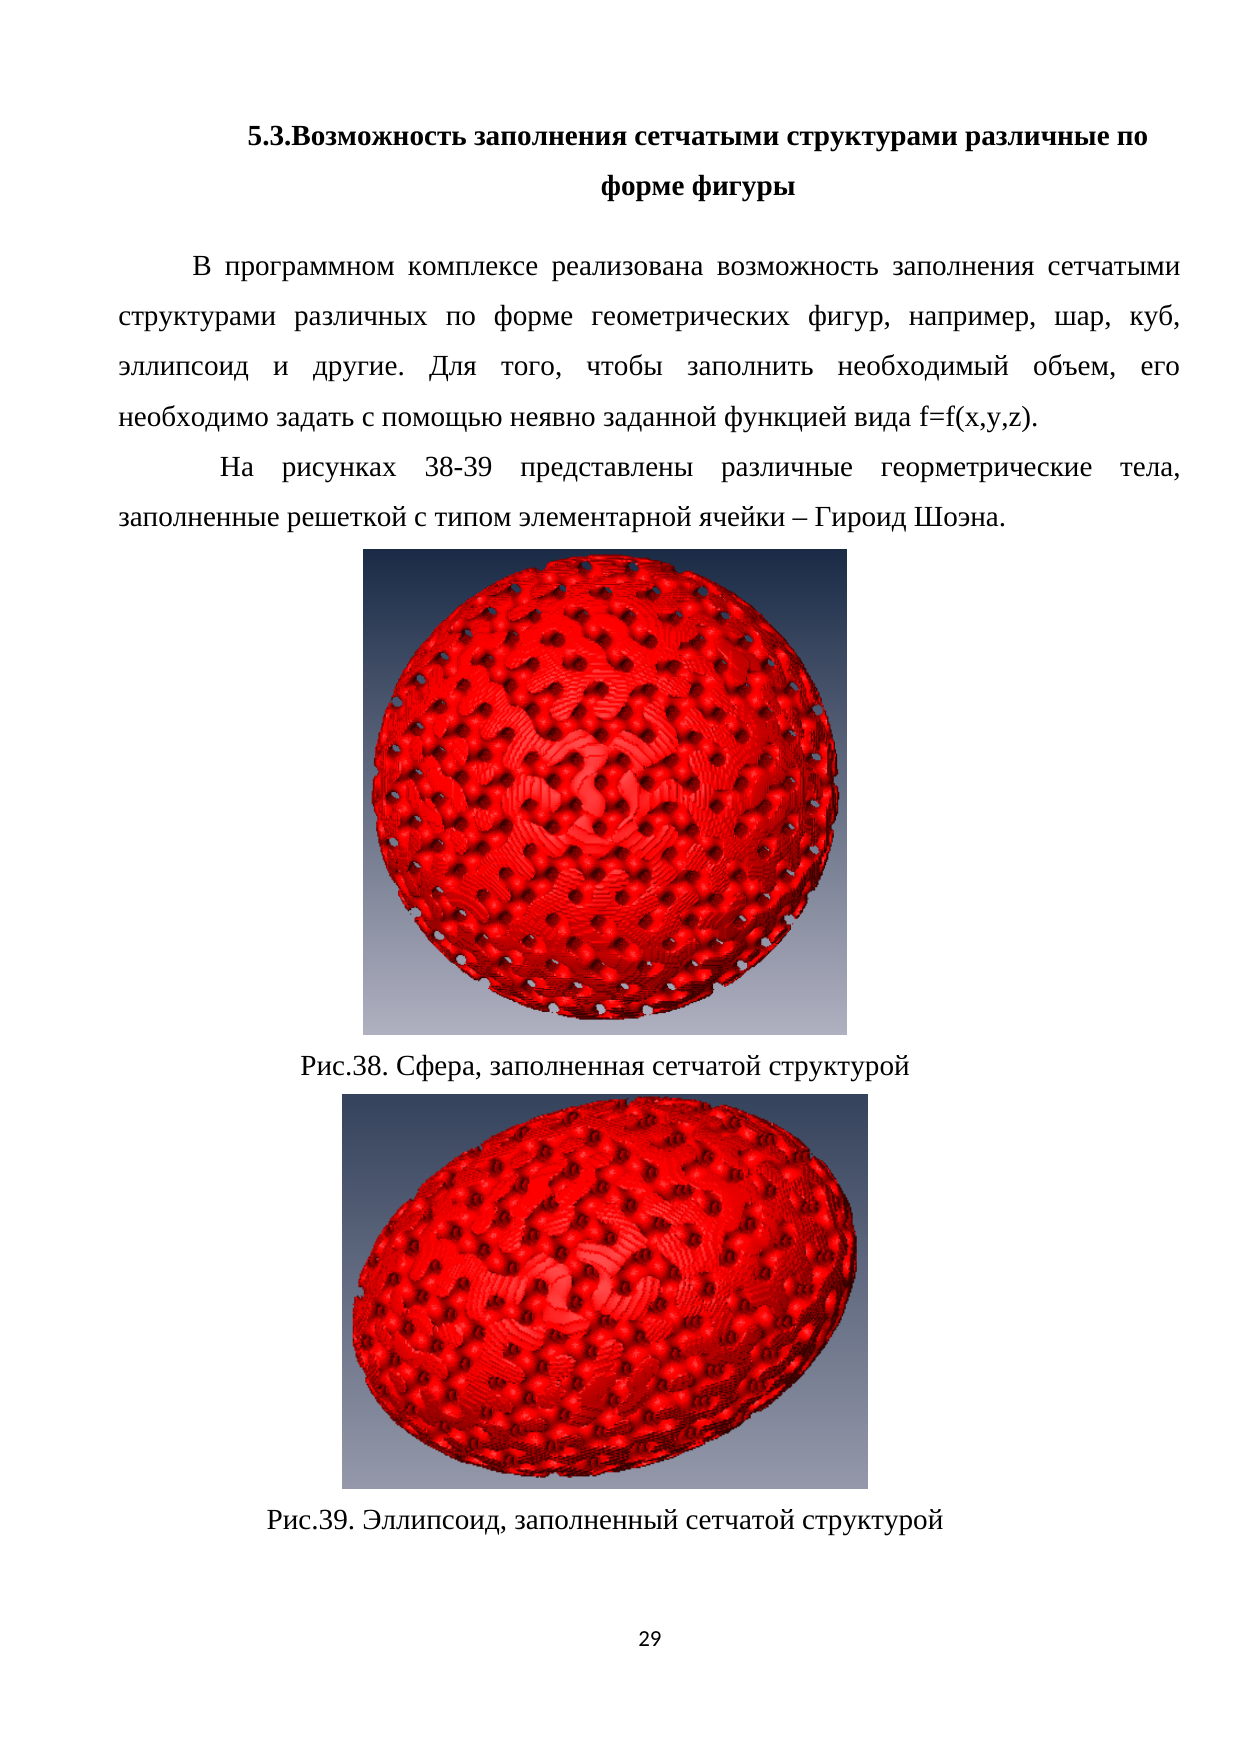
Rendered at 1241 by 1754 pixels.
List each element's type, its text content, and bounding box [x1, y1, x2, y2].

picture [363, 549, 847, 1035]
table_cell Рис.39. Эллипсоид, заполненный сетчатой структурой [118, 1502, 1092, 1549]
table_header [118, 550, 1092, 1048]
text На рисунках 38-39 представлены различные георметрические тела, заполненные решеткой с типом элементарной ячейки – Гироид Шоэна. [118, 449, 1181, 533]
table_cell Рис.38. Сфера, заполненная сетчатой структурой [118, 1048, 1092, 1094]
text В программном комплексе реализована возможность заполнения сетчатыми структурами различных по форме геометрических фигур, например, шар, куб, эллипсоид и другие. Для того, чтобы заполнить необходимый объем, его необходимо задать с помощью неявно заданной функцией вида f=f(x,y,z). [118, 248, 1181, 432]
table_cell [118, 1095, 1092, 1502]
picture [342, 1094, 868, 1489]
list 5.3.Возможность заполнения сетчатыми структурами различные по форме фигуры [215, 118, 1181, 202]
